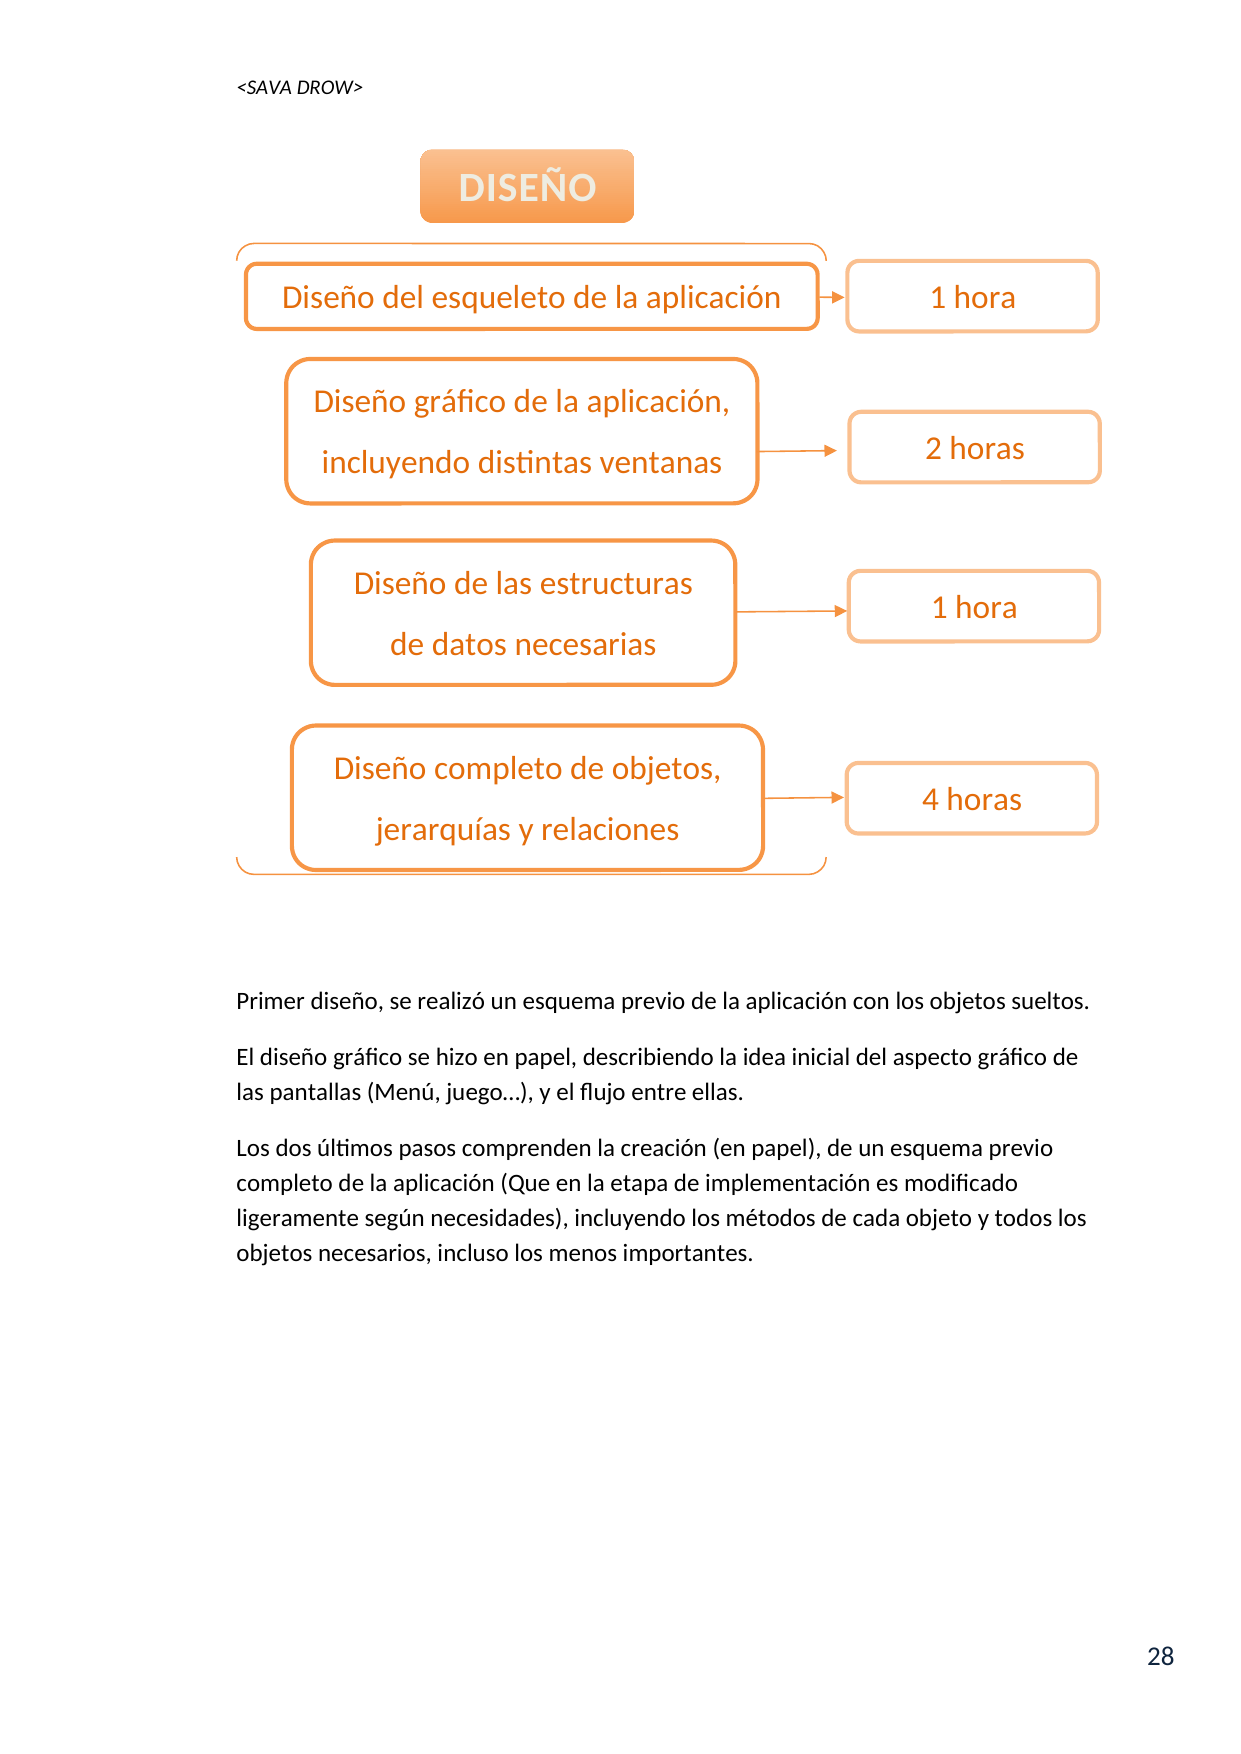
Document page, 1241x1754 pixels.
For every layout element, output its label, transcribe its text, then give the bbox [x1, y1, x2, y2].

text Los dos últimos pasos comprenden la creación (en papel), de un esquema previo completo de la aplicación (Que en la etapa de implementación es modificado ligeramente según necesidades), incluyendo los métodos de cada objeto y todos los objetos necesarios, incluso los menos importantes. [236, 1132, 1092, 1267]
text Primer diseño, se realizó un esquema previo de la aplicación con los objetos sueltos. [236, 985, 1092, 1016]
text El diseño gráfico se hizo en papel, describiendo la idea inicial del aspecto gráfico de las pantallas (Menú, juego…), y el flujo entre ellas. [236, 1041, 1092, 1107]
